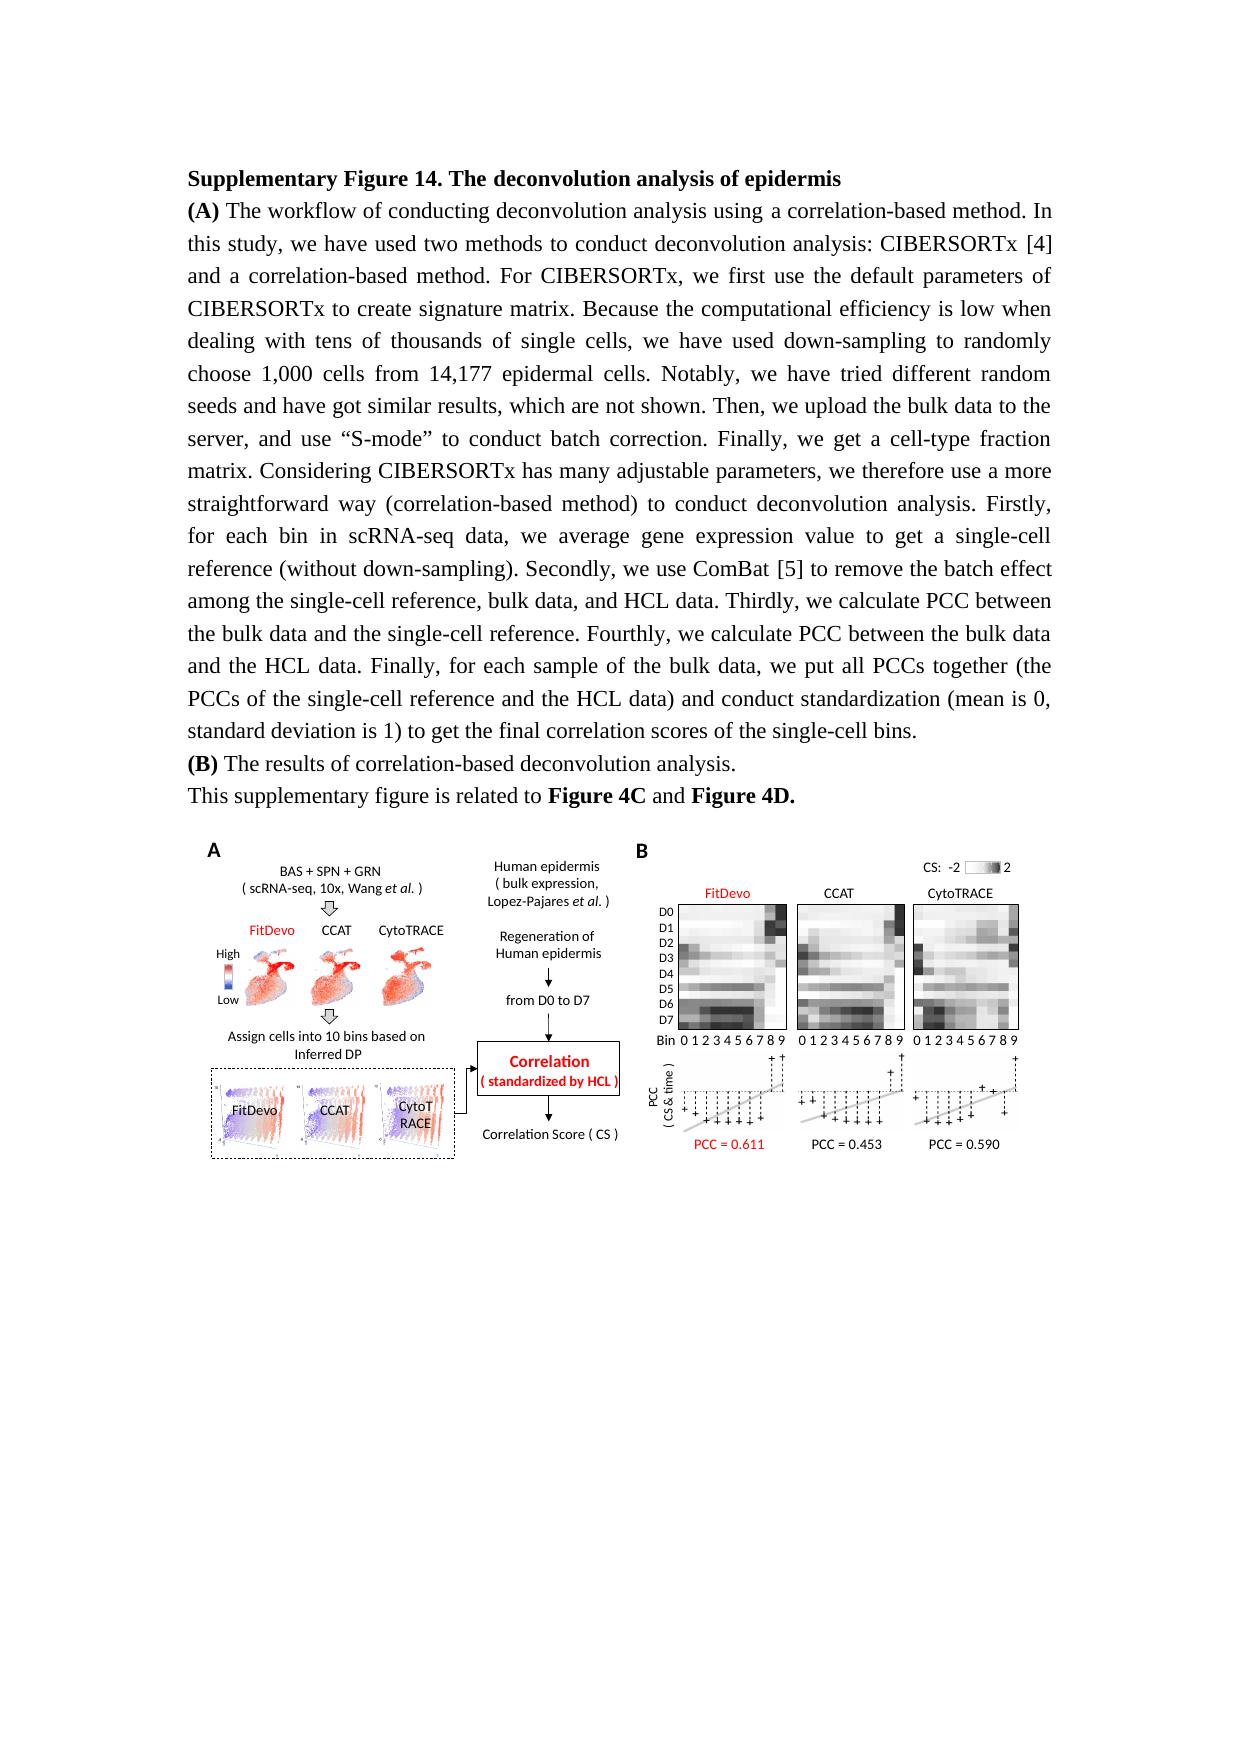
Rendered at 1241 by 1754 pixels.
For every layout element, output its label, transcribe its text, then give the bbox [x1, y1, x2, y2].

text This supplementary figure is related to Figure 4C and Figure 4D. [187, 779, 1053, 812]
text (A) The workflow of conducting deconvolution analysis using a correlation-based method. In this study, we have used two methods to conduct deconvolution analysis: CIBERSORTx [4] and a correlation-based method. For CIBERSORTx, we first use the default parameters of CIBERSORTx to create signature matrix. Because the computational efficiency is low when dealing with tens of thousands of single cells, we have used down-sampling to randomly choose 1,000 cells from 14,177 epidermal cells. Notably, we have tried different random seeds and have got similar results, which are not shown. Then, we upload the bulk data to the server, and use “S-mode” to conduct batch correction. Finally, we get a cell-type fraction matrix. Considering CIBERSORTx has many adjustable parameters, we therefore use a more straightforward way (correlation-based method) to conduct deconvolution analysis. Firstly, for each bin in scRNA-seq data, we average gene expression value to get a single-cell reference (without down-sampling). Secondly, we use ComBat [5] to remove the batch effect among the single-cell reference, bulk data, and HCL data. Thirdly, we calculate PCC between the bulk data and the single-cell reference. Fourthly, we calculate PCC between the bulk data and the HCL data. Finally, for each sample of the bulk data, we put all PCCs together (the PCCs of the single-cell reference and the HCL data) and conduct standardization (mean is 0, standard deviation is 1) to get the final correlation scores of the single-cell bins. [187, 194, 1053, 747]
text Supplementary Figure 14. The deconvolution analysis of epidermis [187, 162, 1053, 194]
text (B) The results of correlation-based deconvolution analysis. [187, 747, 1053, 779]
